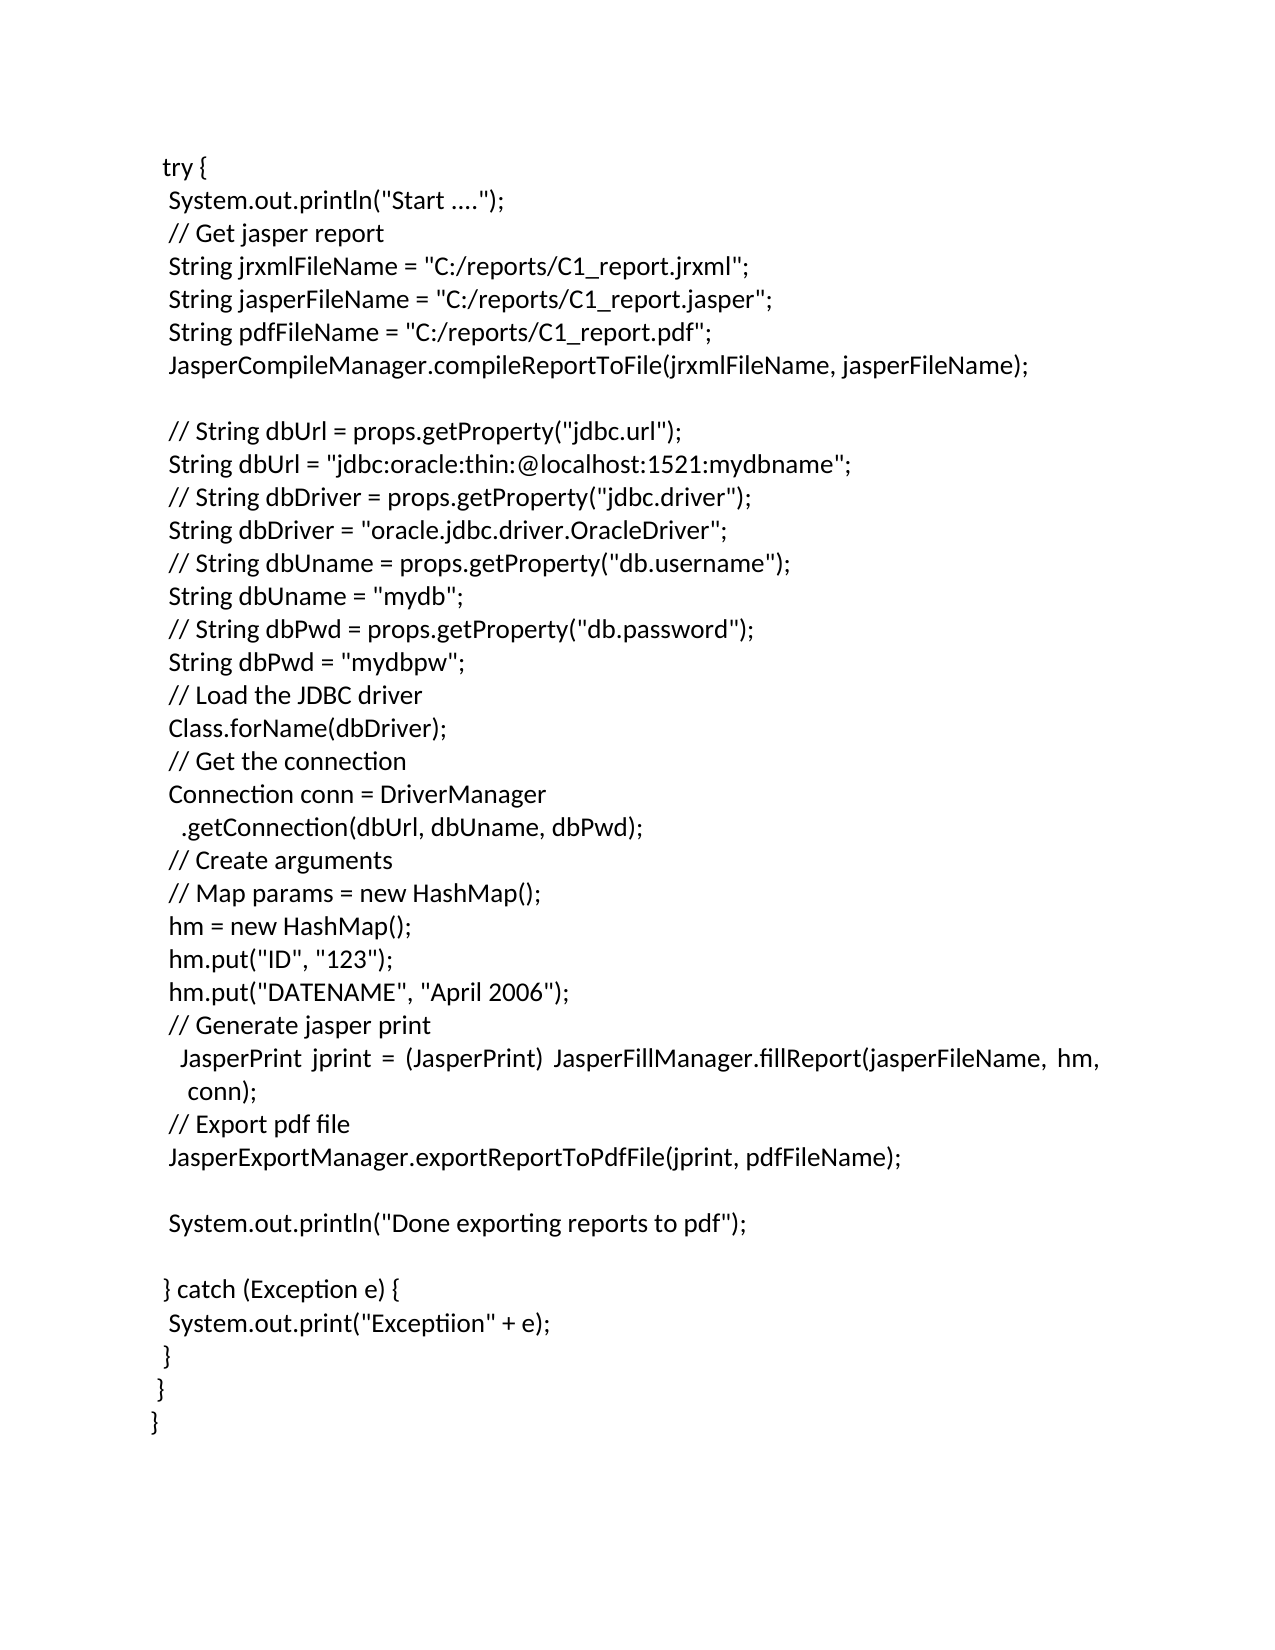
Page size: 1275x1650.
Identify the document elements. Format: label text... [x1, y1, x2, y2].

list String jasperFileName = "C:/reports/C1_report.jasper"; [150, 282, 1101, 315]
list } catch (Exception e) { [150, 1273, 1101, 1306]
list JasperPrint jprint = (JasperPrint) JasperFillManager.fillReport(jasperFileName, hm, conn); [150, 1042, 1101, 1108]
list System.out.println("Done exporting reports to pdf"); [150, 1207, 1101, 1240]
list String dbUname = "mydb"; [150, 579, 1101, 612]
list // String dbUname = props.getProperty("db.username"); [150, 546, 1101, 579]
list .getConnection(dbUrl, dbUname, dbPwd); [150, 810, 1101, 843]
list String dbDriver = "oracle.jdbc.driver.OracleDriver"; [150, 513, 1101, 546]
list } [150, 1372, 1101, 1405]
list String dbUrl = "jdbc:oracle:thin:@localhost:1521:mydbname"; [150, 447, 1101, 480]
list // String dbPwd = props.getProperty("db.password"); [150, 612, 1101, 645]
list // Generate jasper print [150, 1008, 1101, 1042]
list try { [150, 150, 1101, 183]
list // Create arguments [150, 843, 1101, 876]
list String jrxmlFileName = "C:/reports/C1_report.jrxml"; [150, 249, 1101, 282]
list // Get the connection [150, 744, 1101, 777]
list String dbPwd = "mydbpw"; [150, 645, 1101, 678]
list Class.forName(dbDriver); [150, 711, 1101, 744]
list // Get jasper report [150, 216, 1101, 249]
list String pdfFileName = "C:/reports/C1_report.pdf"; [150, 315, 1101, 348]
list // Export pdf file [150, 1108, 1101, 1141]
list // String dbUrl = props.getProperty("jdbc.url"); [150, 414, 1101, 447]
list JasperCompileManager.compileReportToFile(jrxmlFileName, jasperFileName); [150, 348, 1101, 381]
list Connection conn = DriverManager [150, 777, 1101, 810]
list JasperExportManager.exportReportToPdfFile(jprint, pdfFileName); [150, 1141, 1101, 1174]
list // String dbDriver = props.getProperty("jdbc.driver"); [150, 480, 1101, 513]
list hm.put("ID", "123"); [150, 942, 1101, 976]
list System.out.println("Start ...."); [150, 183, 1101, 216]
list } [150, 1339, 1101, 1372]
list System.out.print("Exceptiion" + e); [150, 1306, 1101, 1339]
list hm = new HashMap(); [150, 909, 1101, 942]
list // Map params = new HashMap(); [150, 876, 1101, 909]
list // Load the JDBC driver [150, 678, 1101, 711]
list } [150, 1405, 1101, 1438]
list hm.put("DATENAME", "April 2006"); [150, 976, 1101, 1008]
